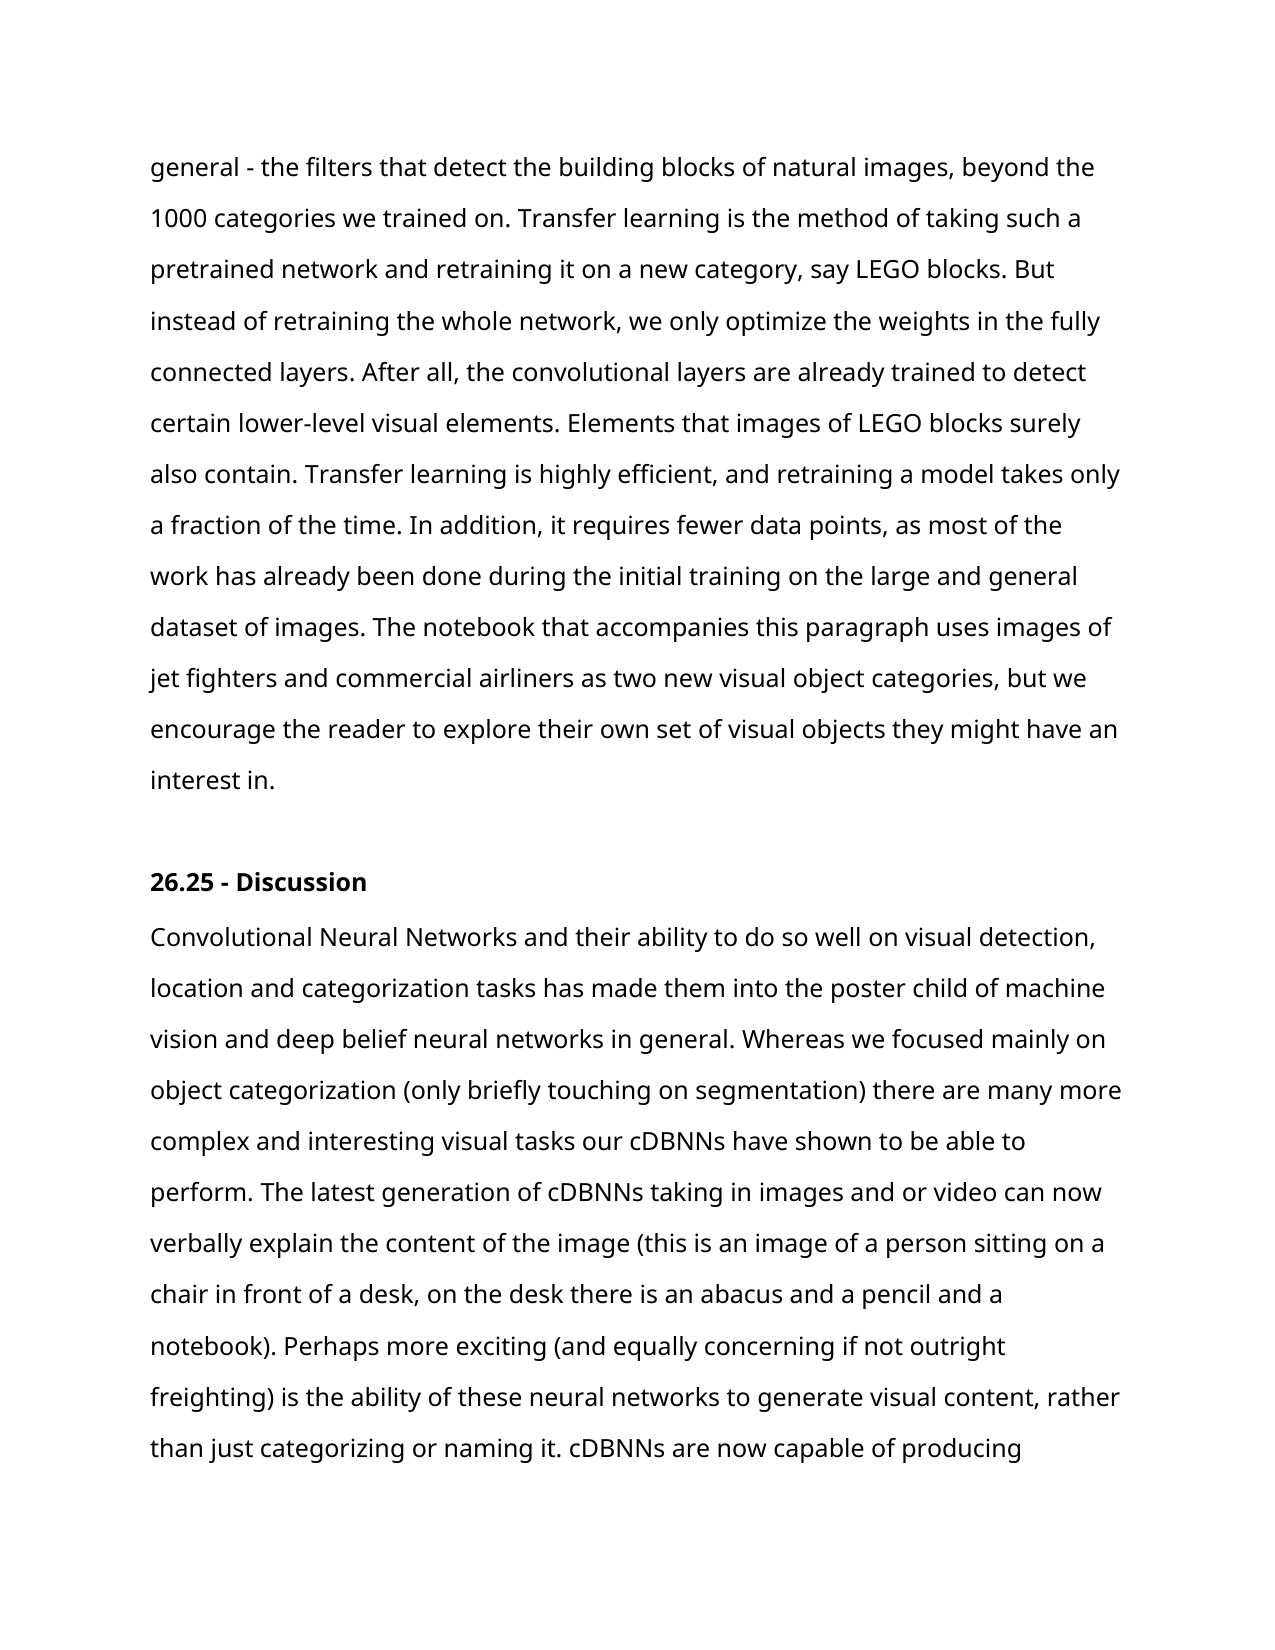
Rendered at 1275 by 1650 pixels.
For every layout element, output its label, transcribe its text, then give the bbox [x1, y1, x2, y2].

subtitle 26.25 - Discussion [150, 864, 1125, 899]
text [150, 920, 1125, 1464]
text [150, 150, 1125, 797]
